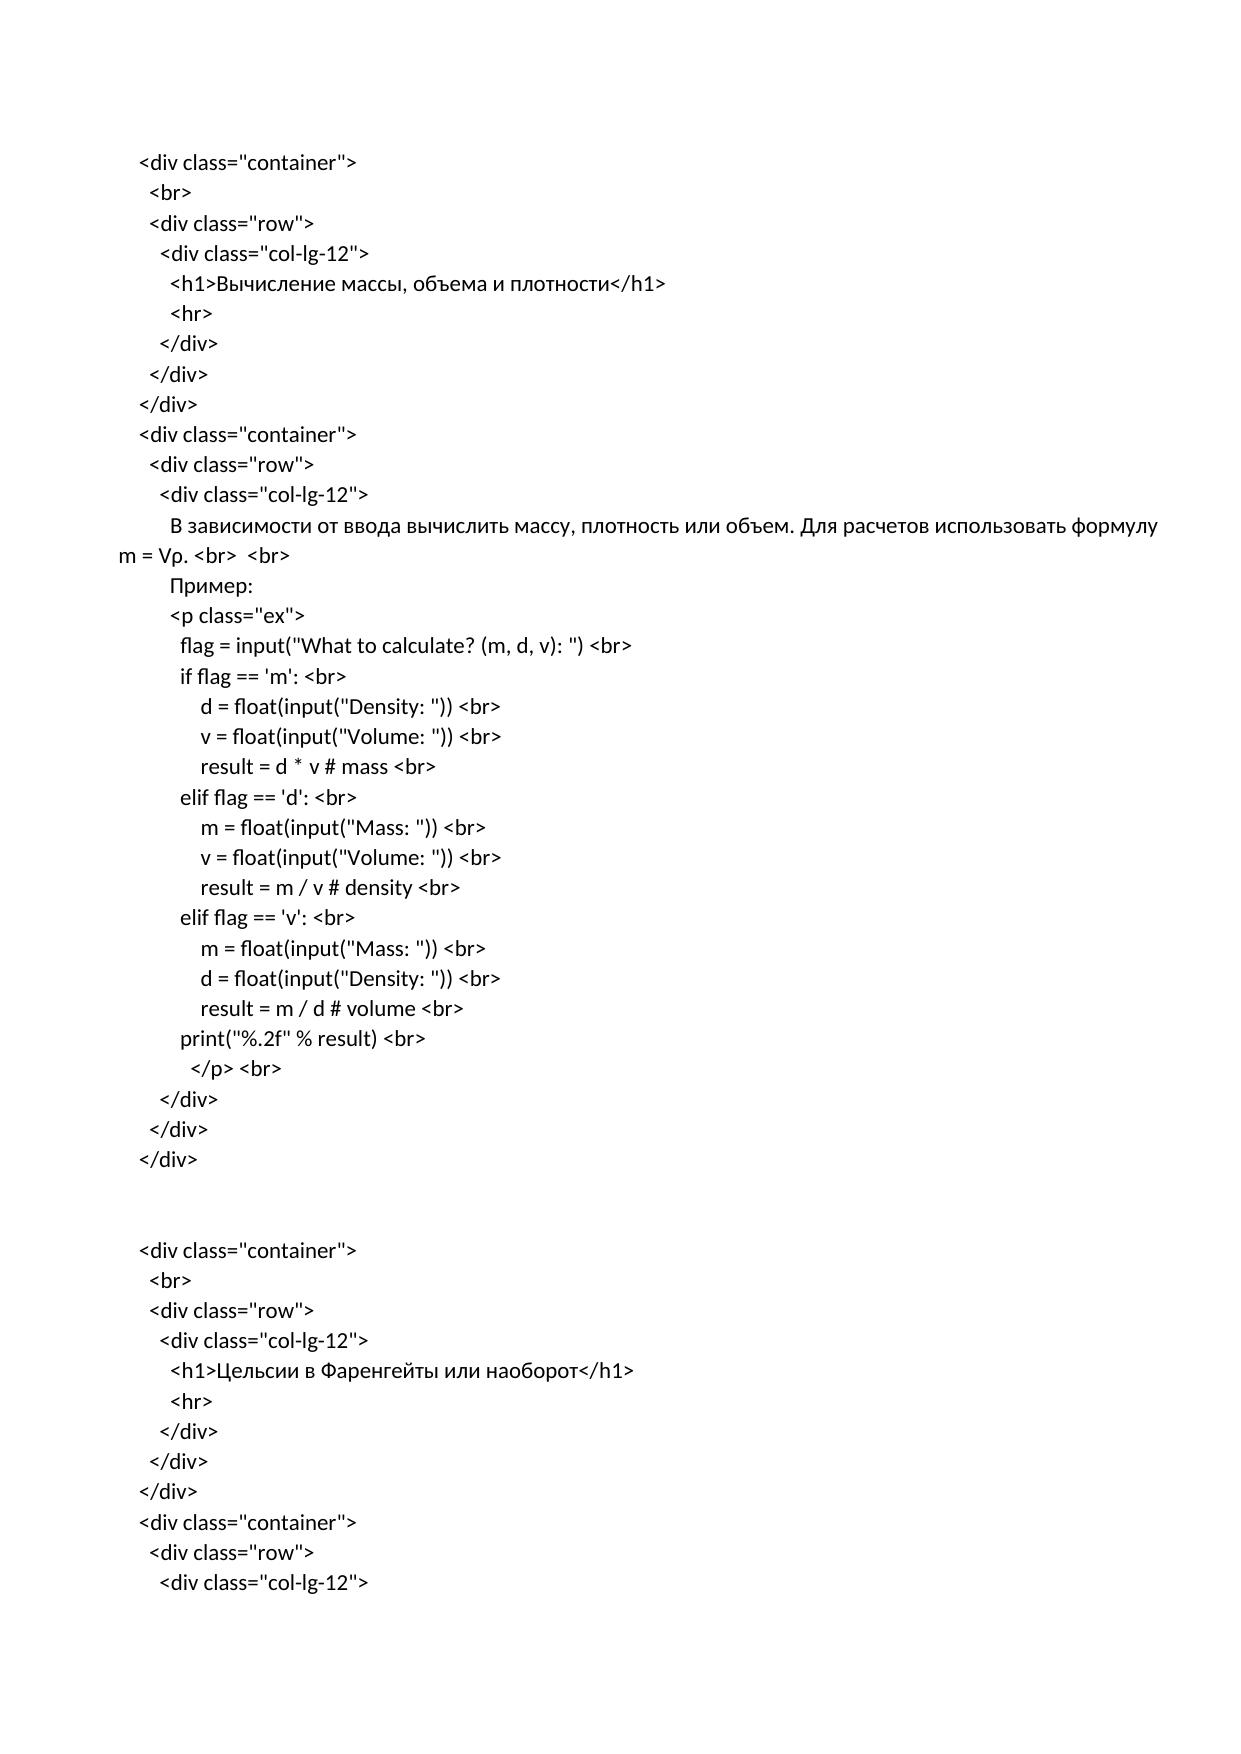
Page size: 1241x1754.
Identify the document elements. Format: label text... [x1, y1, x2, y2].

text elif flag == 'd': <br> [118, 783, 1181, 811]
text <h1>Вычисление массы, объема и плотности</h1> [118, 269, 1181, 297]
text </div> [118, 1417, 1181, 1445]
text <hr> [118, 1387, 1181, 1415]
text m = float(input("Mass: ")) <br> [118, 934, 1181, 962]
text Пример: [118, 571, 1181, 599]
text <div class="col-lg-12"> [118, 1568, 1181, 1596]
text <div class="row"> [118, 1538, 1181, 1566]
text result = m / v # density <br> [118, 873, 1181, 901]
text print("%.2f" % result) <br> [118, 1024, 1181, 1052]
text </div> [118, 1447, 1181, 1475]
text </div> [118, 1115, 1181, 1143]
text <hr> [118, 299, 1181, 327]
text </div> [118, 1477, 1181, 1506]
text <p class="ex"> [118, 601, 1181, 629]
text v = float(input("Volume: ")) <br> [118, 843, 1181, 871]
text <br> [118, 1266, 1181, 1294]
text </div> [118, 329, 1181, 358]
text </div> [118, 1085, 1181, 1113]
text </div> [118, 390, 1181, 418]
text <h1>Цельсии в Фаренгейты или наоборот</h1> [118, 1357, 1181, 1385]
text <div class="col-lg-12"> [118, 1326, 1181, 1354]
text d = float(input("Density: ")) <br> [118, 692, 1181, 720]
text </div> [118, 360, 1181, 388]
text <div class="col-lg-12"> [118, 481, 1181, 509]
text В зависимости от ввода вычислить массу, плотность или объем. Для расчетов использовать формулу m = Vρ. <br> <br> [118, 511, 1181, 569]
text <div class="col-lg-12"> [118, 239, 1181, 267]
text <div class="container"> [118, 1236, 1181, 1264]
text if flag == 'm': <br> [118, 662, 1181, 690]
text result = d * v # mass <br> [118, 752, 1181, 781]
text v = float(input("Volume: ")) <br> [118, 722, 1181, 750]
text d = float(input("Density: ")) <br> [118, 964, 1181, 992]
text <div class="container"> [118, 420, 1181, 448]
text <div class="row"> [118, 450, 1181, 478]
text m = float(input("Mass: ")) <br> [118, 813, 1181, 841]
text flag = input("What to calculate? (m, d, v): ") <br> [118, 632, 1181, 660]
text result = m / d # volume <br> [118, 994, 1181, 1022]
text <div class="row"> [118, 209, 1181, 237]
text <div class="row"> [118, 1296, 1181, 1324]
text <div class="container"> [118, 1508, 1181, 1536]
text <br> [118, 178, 1181, 207]
text <div class="container"> [118, 148, 1181, 176]
text </div> [118, 1145, 1181, 1173]
text </p> <br> [118, 1054, 1181, 1083]
text elif flag == 'v': <br> [118, 903, 1181, 932]
